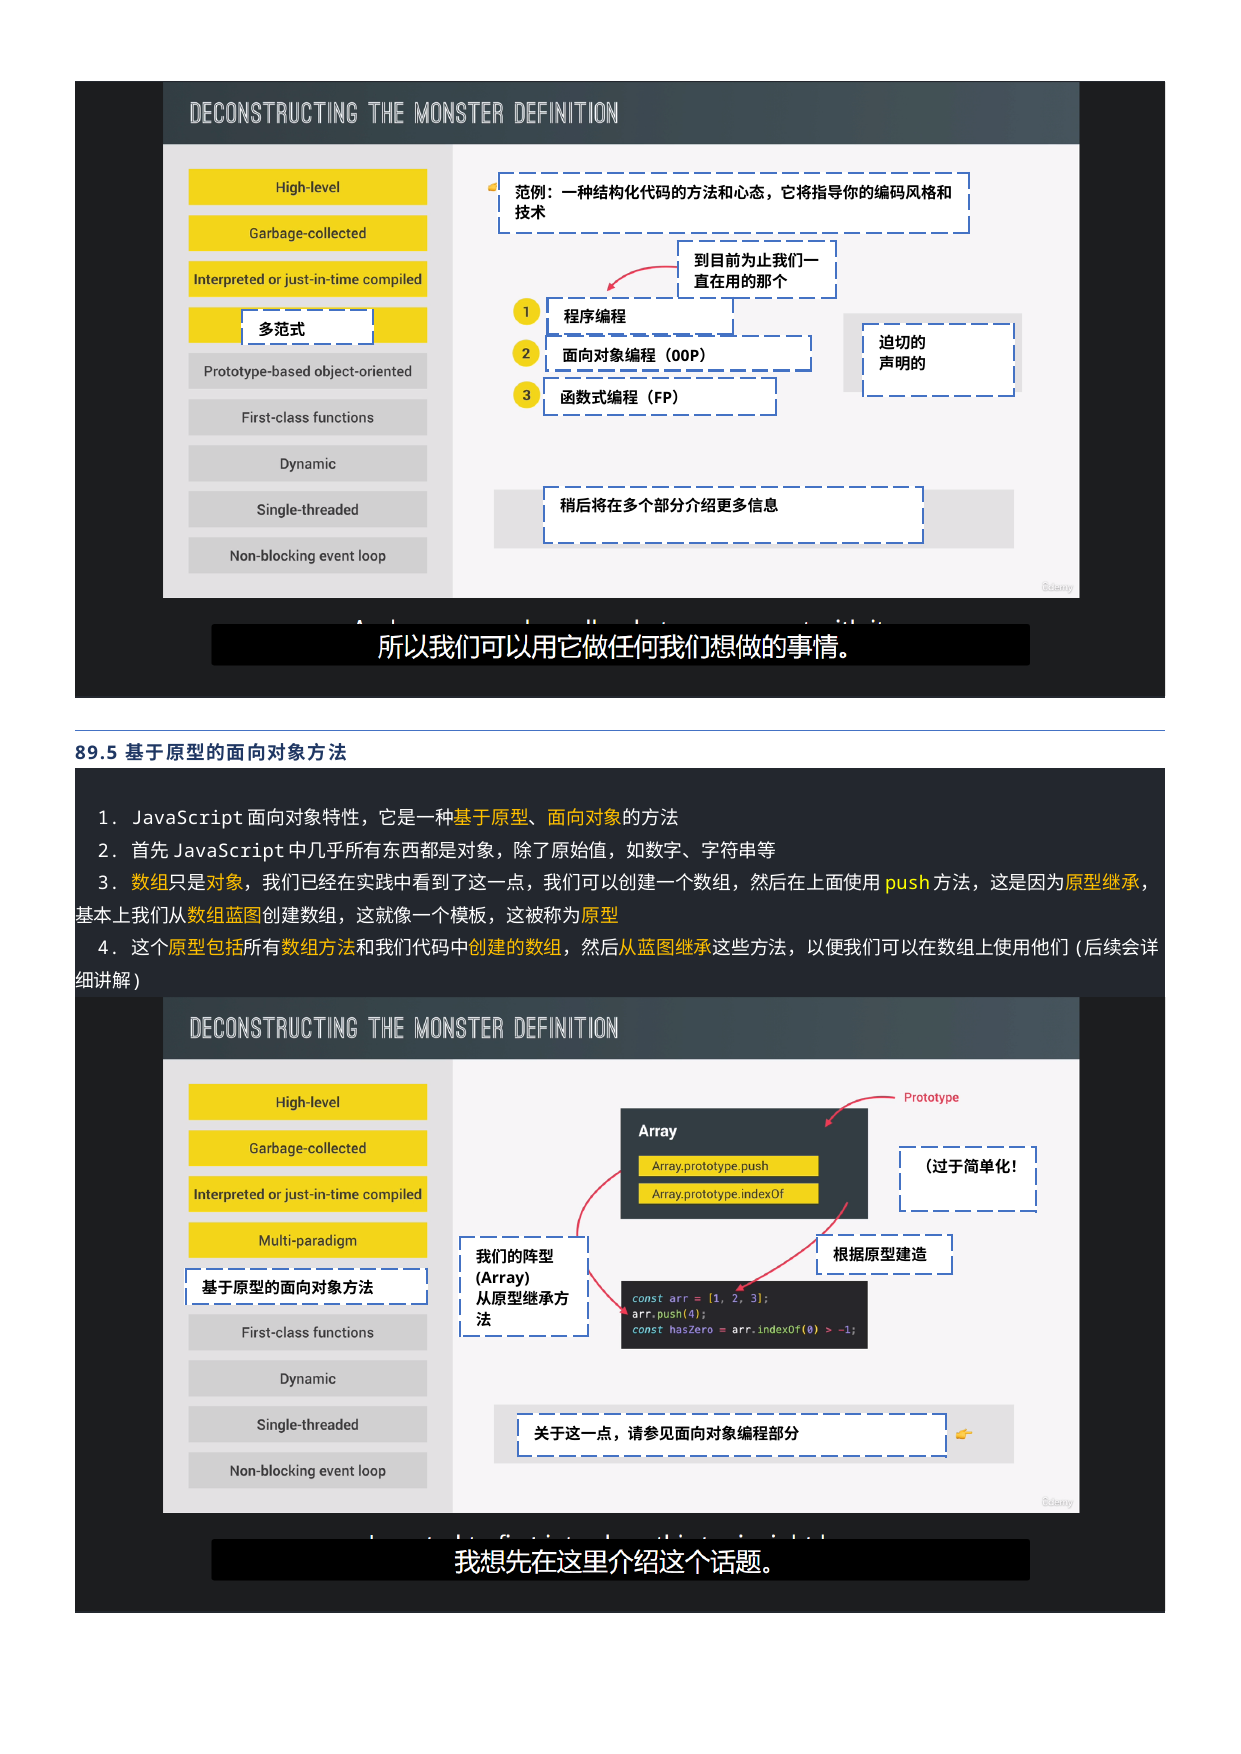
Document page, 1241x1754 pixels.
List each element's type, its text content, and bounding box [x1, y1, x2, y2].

text 3. 数组只是对象，我们已经在实践中看到了这一点，我们可以创建一个数组，然后在上面使用push方法，这是因为原型继承，基本上我们从数组蓝图创建数组，这就像一个模板，这被称为原型 [75, 865, 1165, 930]
subtitle 89.5 基于原型的面向对象方法 [75, 731, 1165, 768]
picture [75, 82, 1166, 696]
picture [75, 997, 1166, 1611]
text 4. 这个原型包括所有数组方法和我们代码中创建的数组，然后从蓝图继承这些方法，以便我们可以在数组上使用他们 (后续会详细讲解) [75, 930, 1165, 995]
text 2. 首先JavaScript中几乎所有东西都是对象，除了原始值，如数字、字符串等 [75, 833, 1165, 865]
text 1. JavaScript面向对象特性，它是一种基于原型、面向对象的方法 [75, 800, 1165, 833]
